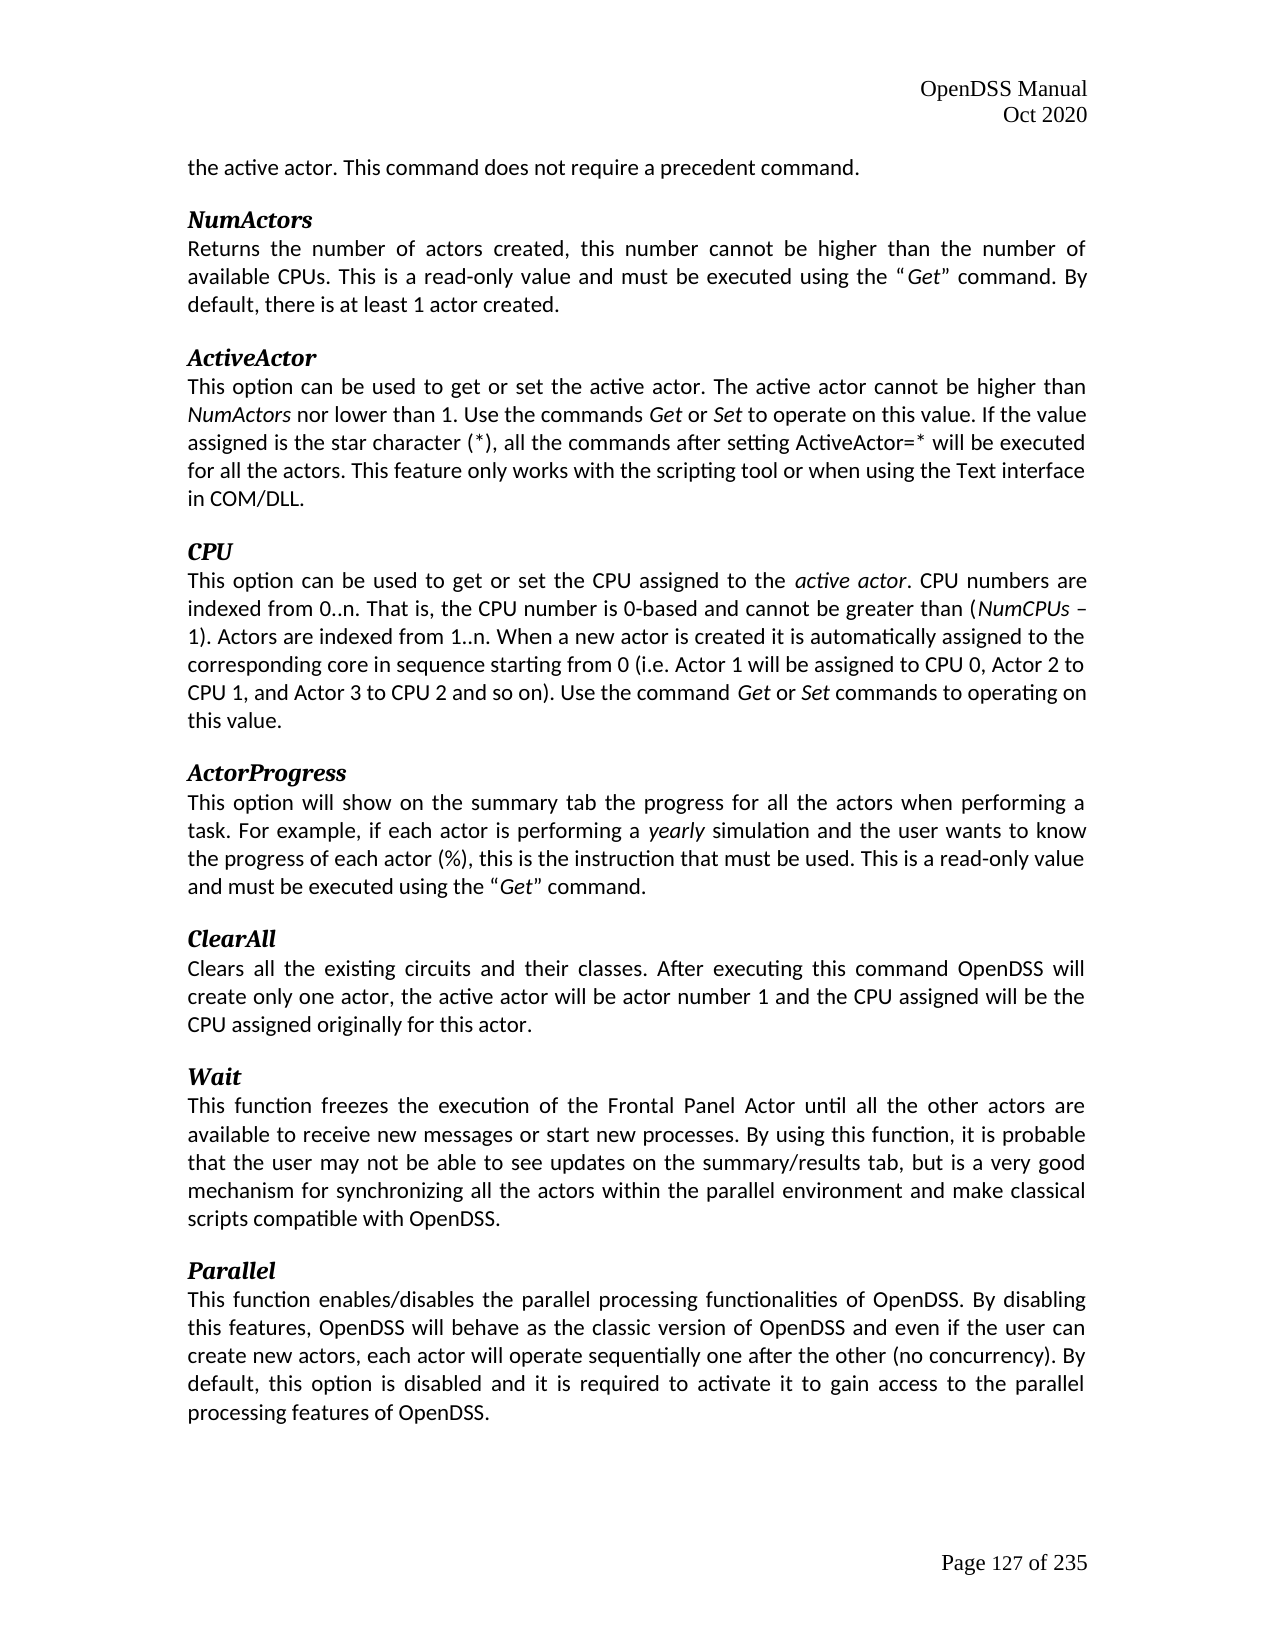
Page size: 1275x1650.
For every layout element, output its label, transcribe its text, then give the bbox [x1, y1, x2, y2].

subtitle Wait [187, 1063, 1087, 1092]
text This option can be used to get or set the CPU assigned to the active actor. CPU numbers are indexed from 0..n. That is, the CPU number is 0-based and cannot be greater than (NumCPUs – 1). Actors are indexed from 1..n. When a new actor is created it is automatically assigned to the corresponding core in sequence starting from 0 (i.e. Actor 1 will be assigned to CPU 0, Actor 2 to CPU 1, and Actor 3 to CPU 2 and so on). Use the command Get or Set commands to operating on this value. [187, 566, 1087, 734]
text Clears all the existing circuits and their classes. After executing this command OpenDSS will create only one actor, the active actor will be actor number 1 and the CPU assigned will be the CPU assigned originally for this actor. [187, 954, 1087, 1038]
subtitle ClearAll [187, 925, 1087, 954]
text Returns the number of actors created, this number cannot be higher than the number of available CPUs. This is a read-only value and must be executed using the “Get” command. By default, there is at least 1 actor created. [187, 234, 1087, 318]
text This function enables/disables the parallel processing functionalities of OpenDSS. By disabling this features, OpenDSS will behave as the classic version of OpenDSS and even if the user can create new actors, each actor will operate sequentially one after the other (no concurrency). By default, this option is disabled and it is required to activate it to gain access to the parallel processing features of OpenDSS. [187, 1286, 1087, 1426]
subtitle ActorProgress [187, 759, 1087, 788]
text This option will show on the summary tab the progress for all the actors when performing a task. For example, if each actor is performing a yearly simulation and the user wants to know the progress of each actor (%), this is the instruction that must be used. This is a read-only value and must be executed using the “Get” command. [187, 788, 1087, 900]
text This function freezes the execution of the Frontal Panel Actor until all the other actors are available to receive new messages or start new processes. By using this function, it is probable that the user may not be able to see updates on the summary/results tab, but is a very good mechanism for synchronizing all the actors within the parallel environment and make classical scripts compatible with OpenDSS. [187, 1092, 1087, 1232]
subtitle CPU [187, 537, 1087, 566]
subtitle NumActors [187, 206, 1087, 234]
subtitle ActiveActor [187, 343, 1087, 372]
text This option can be used to get or set the active actor. The active actor cannot be higher than NumActors nor lower than 1. Use the commands Get or Set to operate on this value. If the value assigned is the star character (*), all the commands after setting ActiveActor=* will be executed for all the actors. This feature only works with the scripting tool or when using the Text interface in COM/DLL. [187, 372, 1087, 512]
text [187, 153, 1087, 181]
subtitle Parallel [187, 1257, 1087, 1286]
